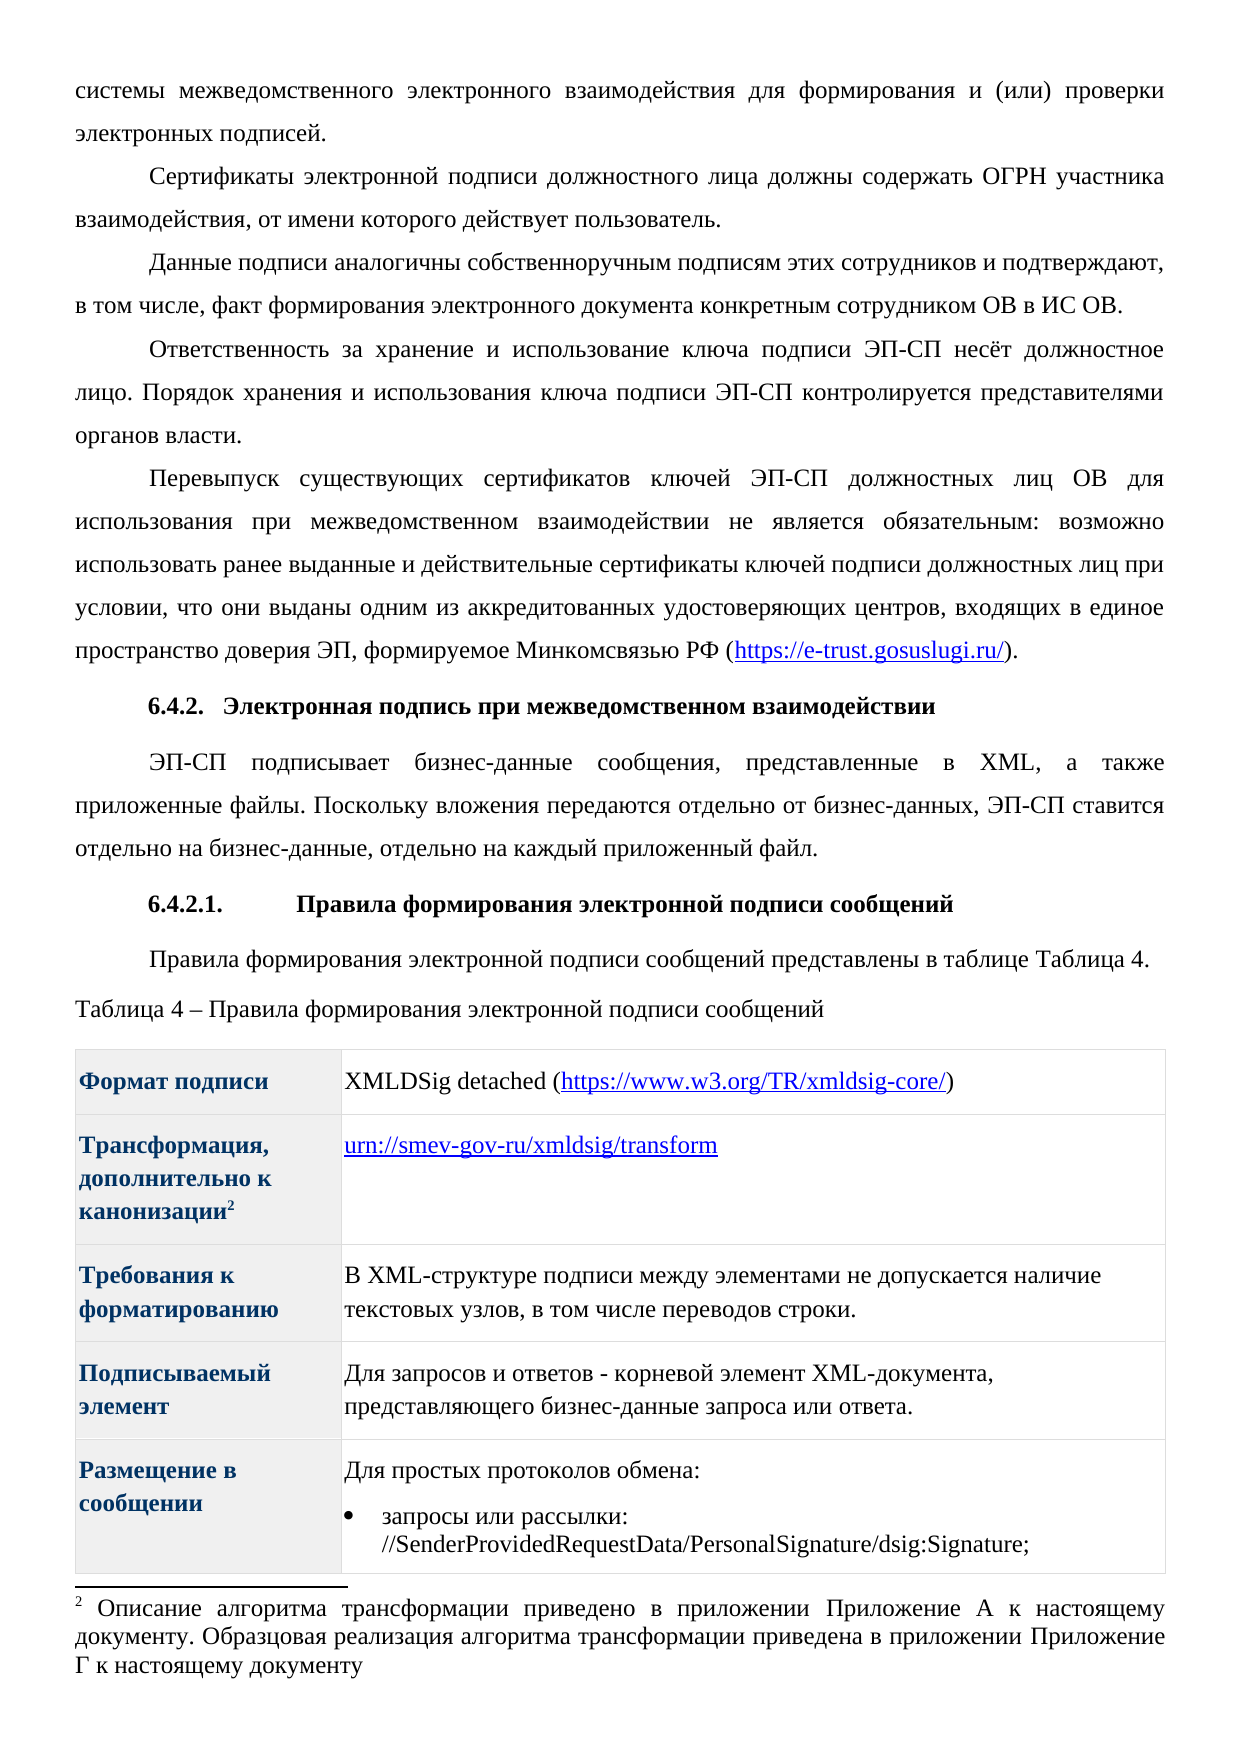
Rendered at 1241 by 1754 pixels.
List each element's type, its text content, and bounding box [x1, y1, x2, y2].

text Правила формирования электронной подписи сообщений [75, 889, 1165, 917]
table_cell Подписываемый элемент [76, 1342, 341, 1438]
table_header XMLDSig detached (https://www.w3.org/TR/xmldsig-core/) [342, 1050, 1165, 1114]
text Таблица 4 – Правила формирования электронной подписи сообщений [75, 994, 1165, 1022]
text Сертификаты электронной подписи должностного лица должны содержать ОГРН участника взаимодействия, от имени которого действует пользователь. [75, 161, 1165, 233]
text ЭП-СП подписывает бизнес-данные сообщения, представленные в XML, а также приложенные файлы. Поскольку вложения передаются отдельно от бизнес-данных, ЭП-СП ставится отдельно на бизнес-данные, отдельно на каждый приложенный файл. [75, 747, 1165, 862]
table_header Формат подписи [76, 1050, 341, 1114]
table_cell Для запросов и ответов - корневой элемент XML-документа, представляющего бизнес-данные запроса или ответа. [342, 1342, 1165, 1438]
table_cell Трансформация, дополнительно к канонизации [76, 1115, 341, 1244]
table_cell Требования к форматированию [76, 1245, 341, 1341]
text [75, 75, 1165, 147]
text Данные подписи аналогичны собственноручным подписям этих сотрудников и подтверждают, в том числе, факт формирования электронного документа конкретным сотрудником ОВ в ИС ОВ. [75, 247, 1165, 319]
text Перевыпуск существующих сертификатов ключей ЭП-СП должностных лиц ОВ для использования при межведомственном взаимодействии не является обязательным: возможно использовать ранее выданные и действительные сертификаты ключей подписи должностных лиц при условии, что они выданы одним из аккредитованных удостоверяющих центров, входящих в единое пространство доверия ЭП, формируемое Минкомсвязью РФ (https://e-trust.gosuslugi.ru/). [75, 463, 1165, 664]
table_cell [76, 1440, 341, 1573]
table_cell urn://smev-gov-ru/xmldsig/transform [342, 1115, 1165, 1244]
table_cell В XML-структуре подписи между элементами не допускается наличие текстовых узлов, в том числе переводов строки. [342, 1245, 1165, 1341]
text Правила формирования электронной подписи сообщений представлены в таблице Таблица 4. [75, 944, 1165, 973]
text Ответственность за хранение и использование ключа подписи ЭП-СП несёт должностное лицо. Порядок хранения и использования ключа подписи ЭП-СП контролируется представителями органов власти. [75, 334, 1165, 449]
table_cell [342, 1440, 1165, 1573]
text Электронная подпись при межведомственном взаимодействии [75, 691, 1165, 720]
